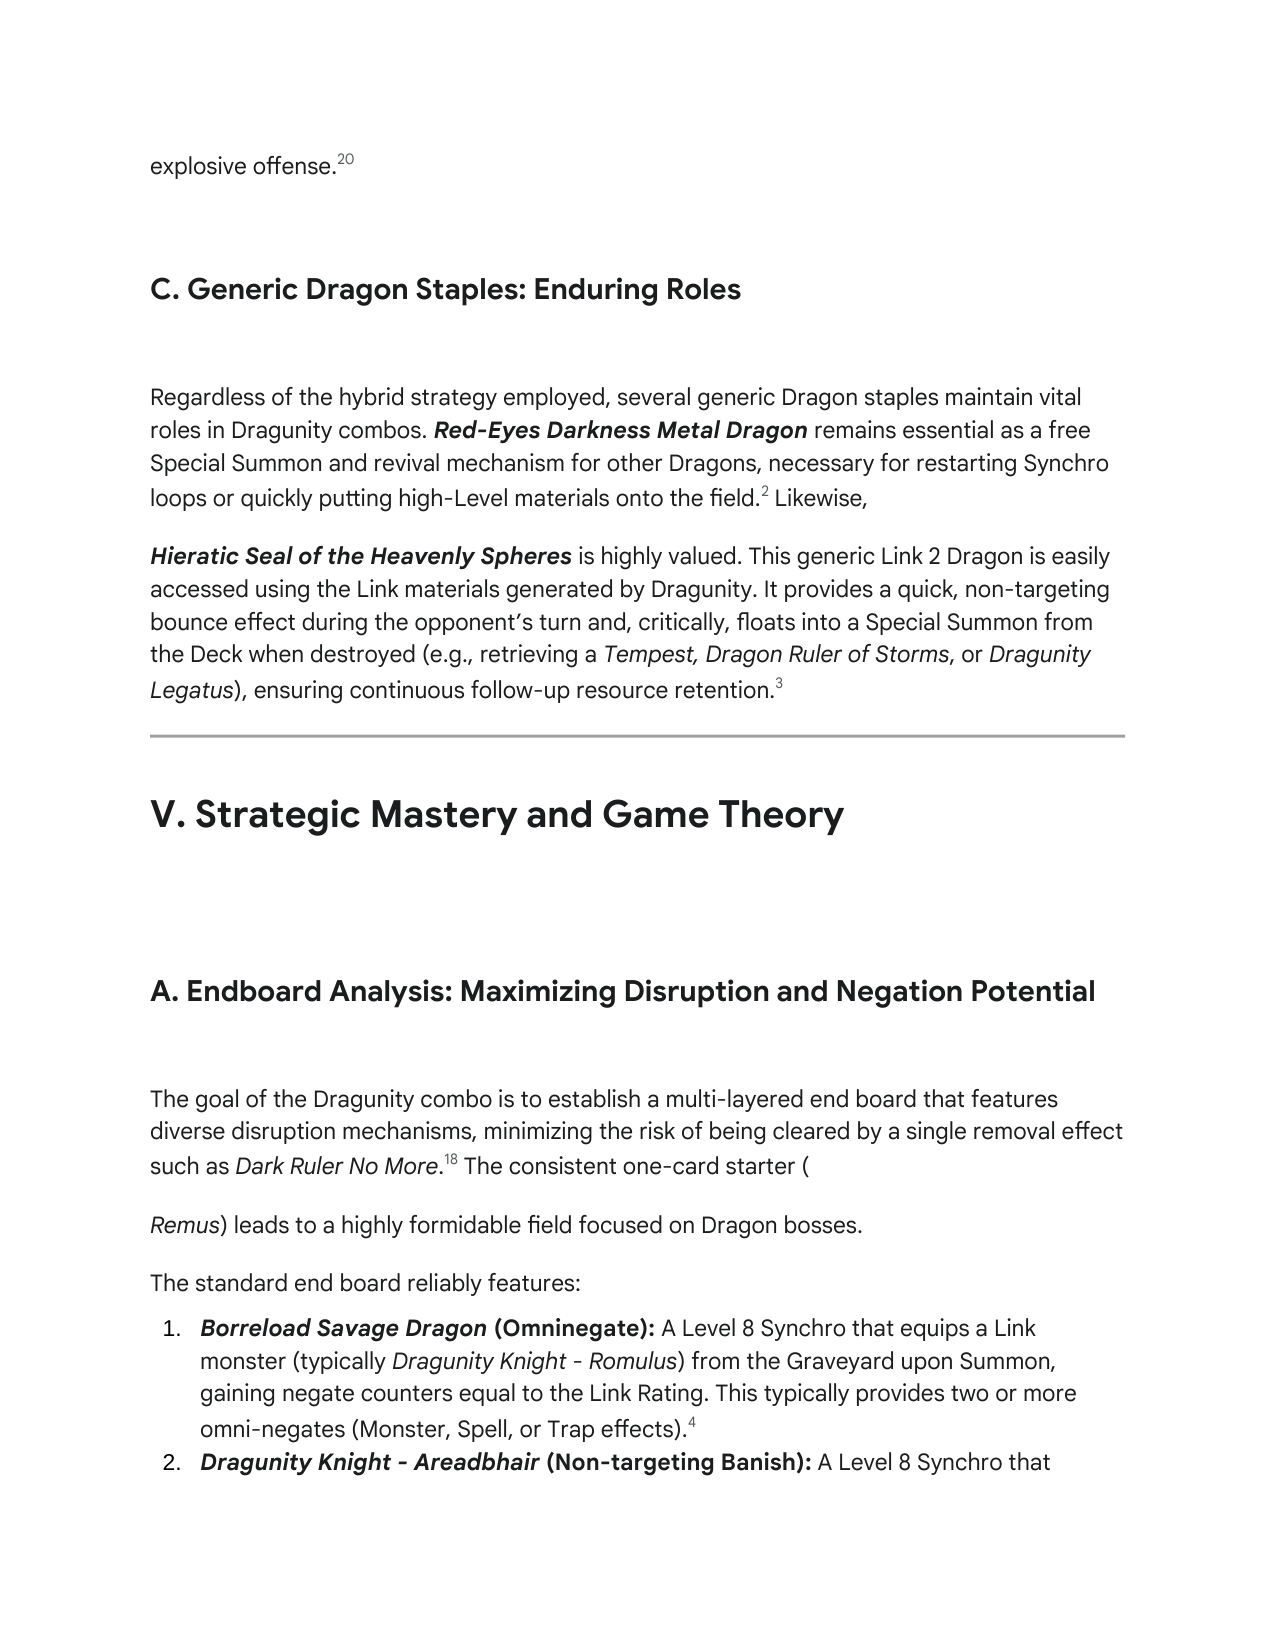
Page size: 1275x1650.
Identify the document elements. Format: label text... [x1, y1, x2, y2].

text Remus) leads to a highly formidable field focused on Dragon bosses. [150, 1211, 1125, 1240]
subtitle A. Endboard Analysis: Maximizing Disruption and Negation Potential [150, 973, 1125, 1009]
text The standard end board reliably features: [150, 1269, 1125, 1298]
text The goal of the Dragunity combo is to establish a multi-layered end board that features diverse disruption mechanisms, minimizing the risk of being cleared by a single removal effect such as Dark Ruler No More.18 The consistent one-card starter ( [150, 1085, 1125, 1182]
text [150, 150, 1125, 181]
subtitle C. Generic Dragon Staples: Enduring Roles [150, 271, 1125, 308]
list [162, 1448, 1125, 1477]
text Regardless of the hybrid strategy employed, several generic Dragon staples maintain vital roles in Dragunity combos. Red-Eyes Darkness Metal Dragon remains essential as a free Special Summon and revival mechanism for other Dragons, necessary for restarting Synchro loops or quickly putting high-Level materials onto the field.2 Likewise, [150, 383, 1125, 513]
text Hieratic Seal of the Heavenly Spheres is highly valued. This generic Link 2 Dragon is easily accessed using the Link materials generated by Dragunity. It provides a quick, non-targeting bounce effect during the opponent’s turn and, critically, floats into a Special Summon from the Deck when destroyed (e.g., retrieving a Tempest, Dragon Ruler of Storms, or Dragunity Legatus), ensuring continuous follow-up resource retention.3 [150, 543, 1125, 705]
list Borreload Savage Dragon (Omninegate): A Level 8 Synchro that equips a Link monster (typically Dragunity Knight - Romulus) from the Graveyard upon Summon, gaining negate counters equal to the Link Rating. This typically provides two or more omni-negates (Monster, Spell, or Trap effects).4 [162, 1314, 1125, 1444]
subtitle V. Strategic Mastery and Game Theory [150, 791, 1125, 838]
